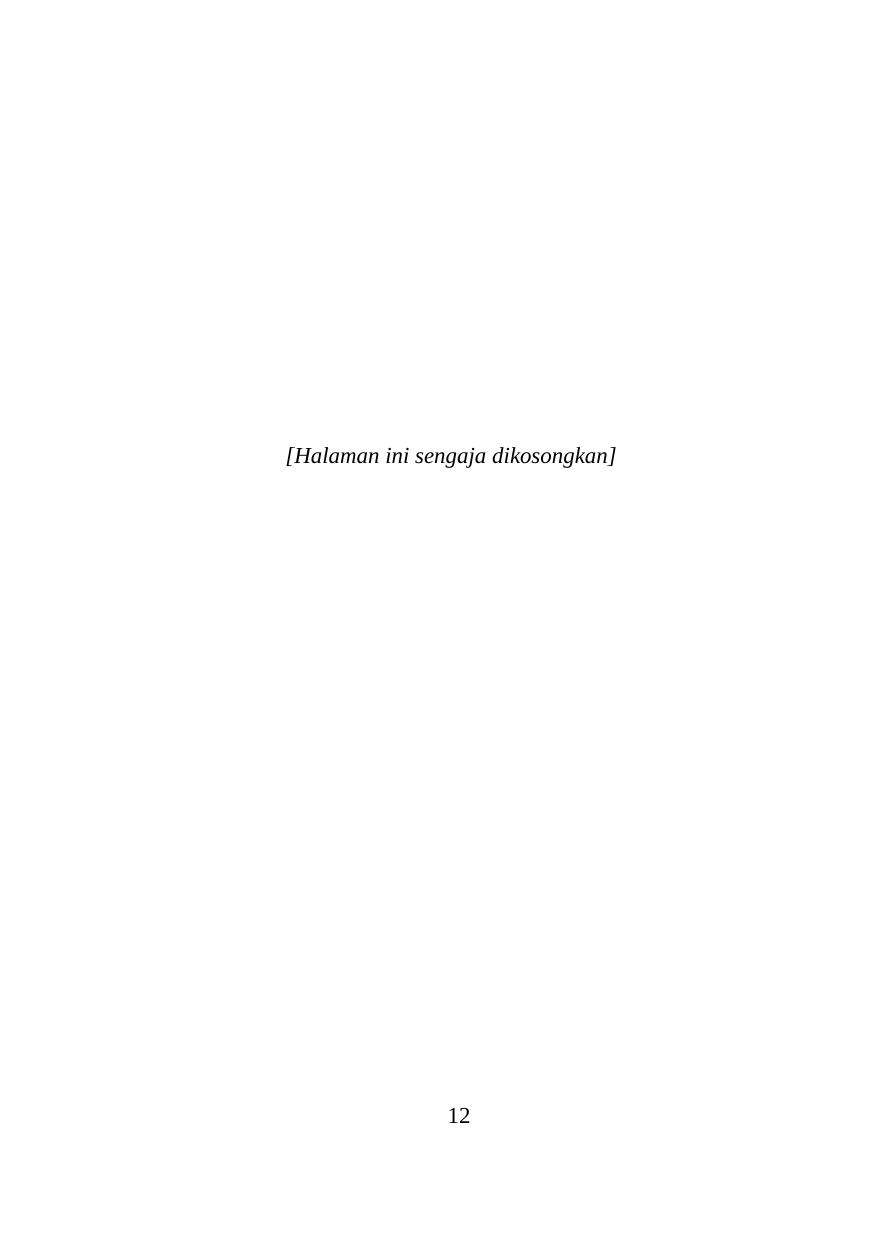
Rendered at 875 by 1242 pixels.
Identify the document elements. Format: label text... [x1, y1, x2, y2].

text [Halaman ini sengaja dikosongkan] [285, 442, 797, 469]
